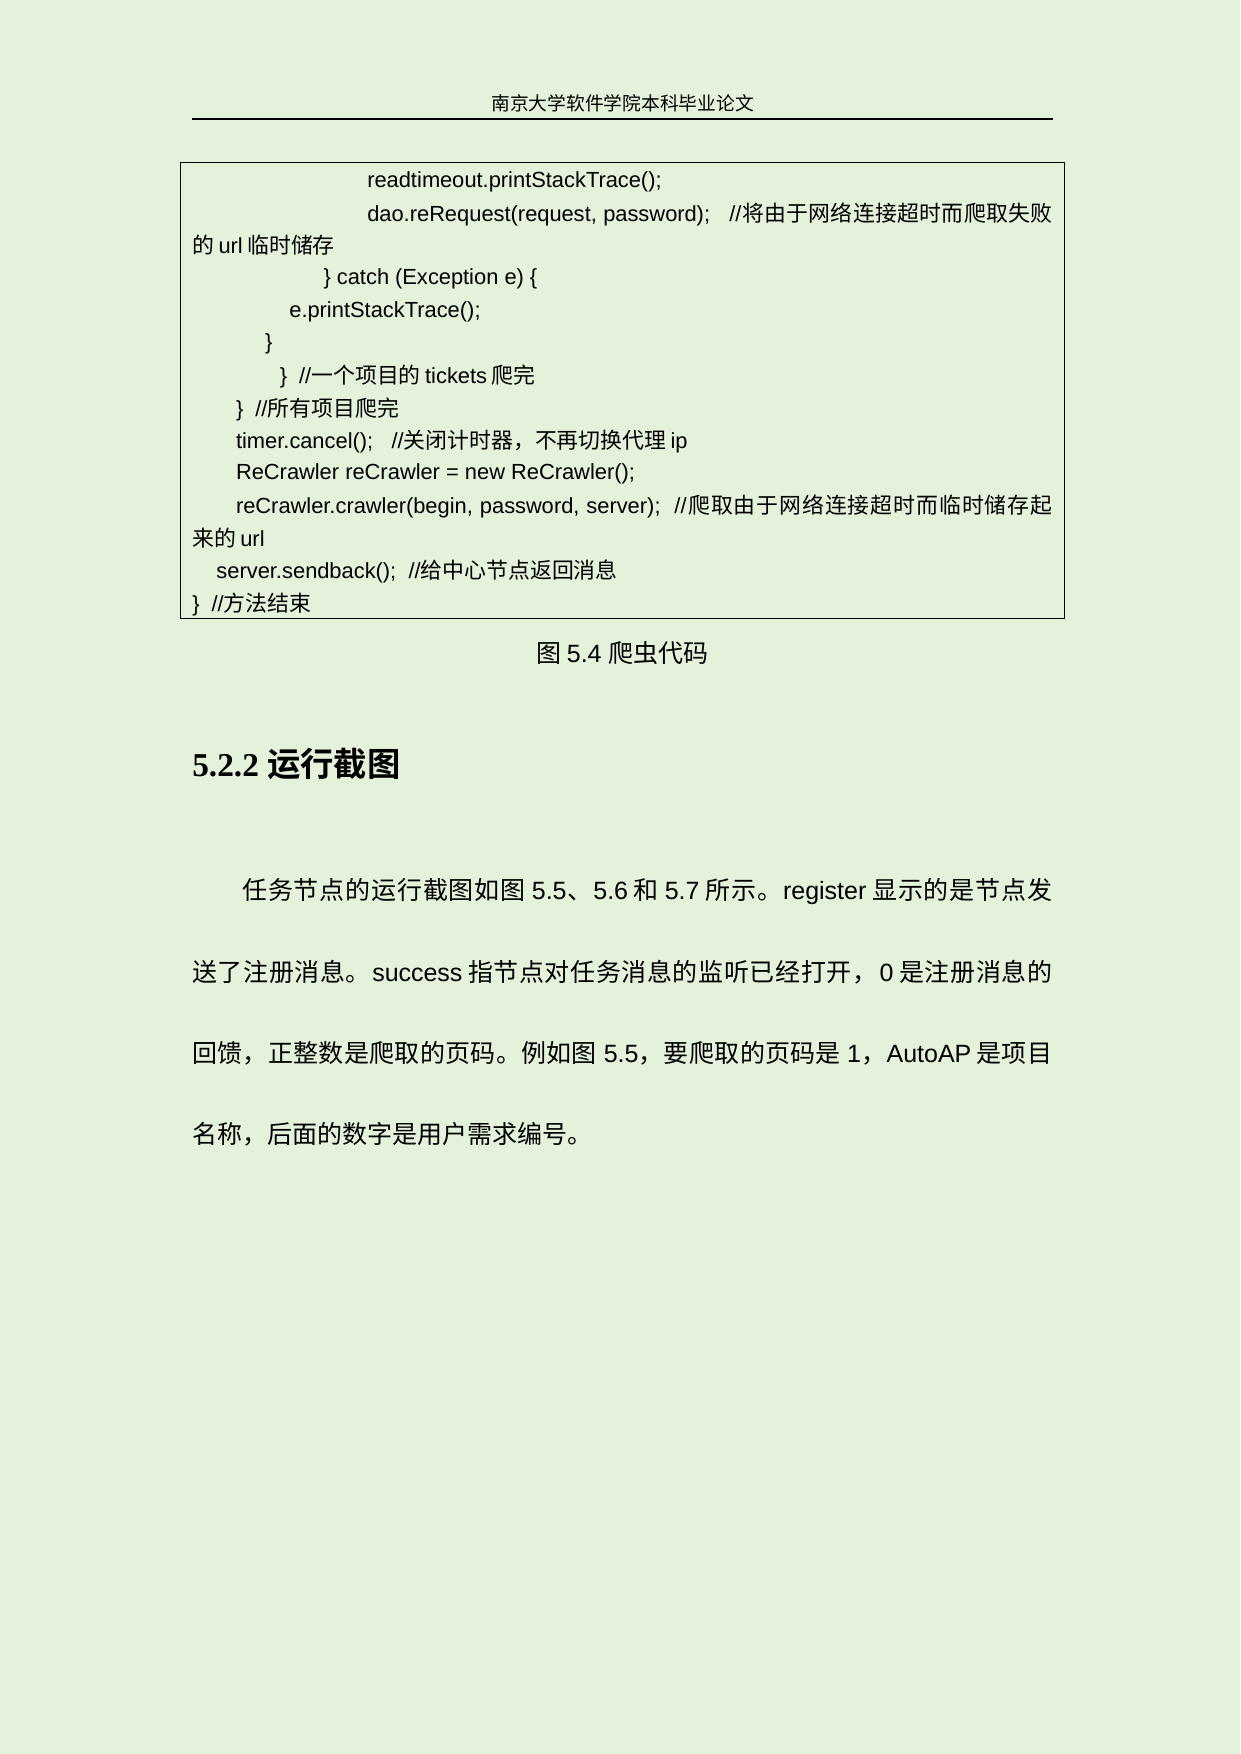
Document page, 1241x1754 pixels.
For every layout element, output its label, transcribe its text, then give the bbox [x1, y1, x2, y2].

text 任务节点的运行截图如图5.5、5.6和5.7所示。register显示的是节点发送了注册消息。success指节点对任务消息的监听已经打开，0是注册消息的回馈，正整数是爬取的页码。例如图5.5，要爬取的页码是1，AutoAP是项目名称，后面的数字是用户需求编号。 [192, 856, 1053, 1165]
text 图5.4 爬虫代码 [192, 619, 1053, 684]
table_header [181, 163, 1064, 618]
subtitle 5.2.2 运行截图 [192, 729, 1053, 794]
